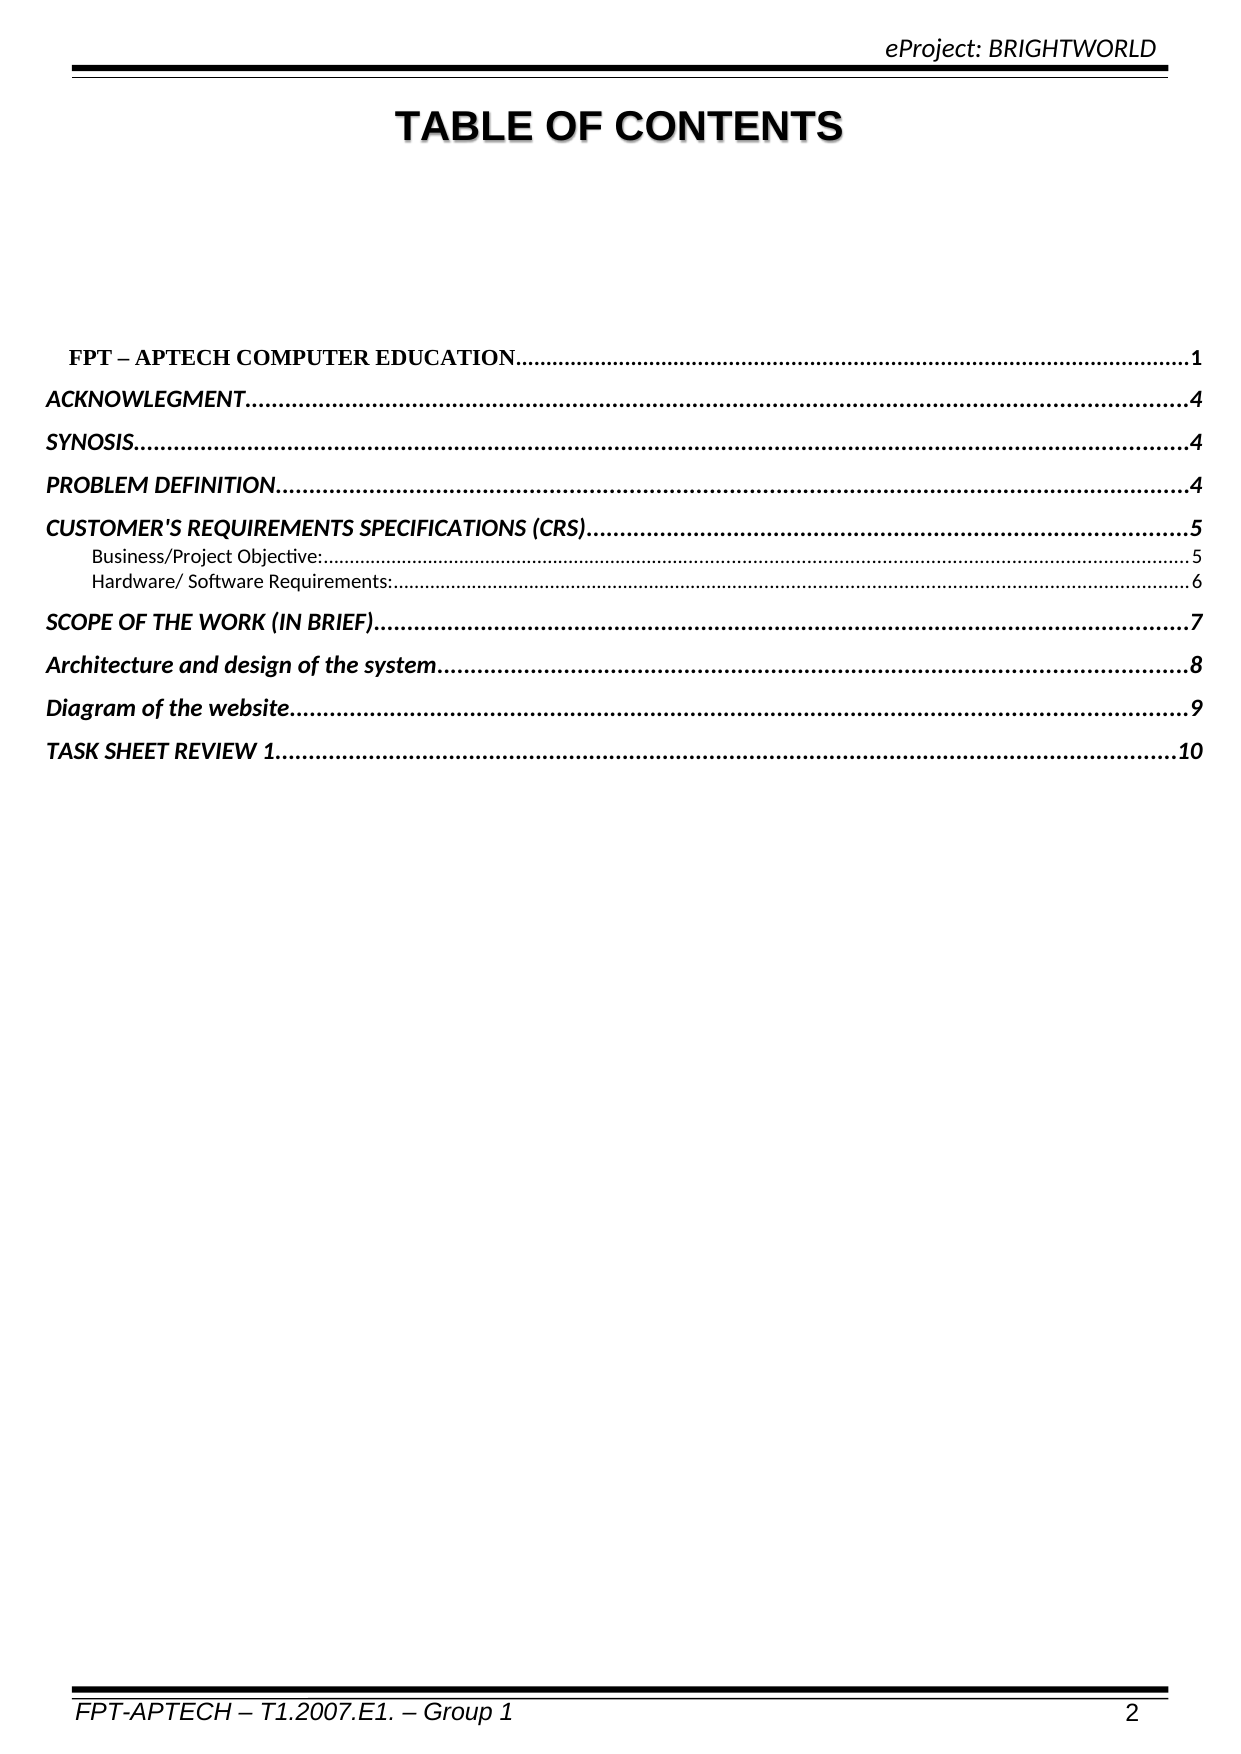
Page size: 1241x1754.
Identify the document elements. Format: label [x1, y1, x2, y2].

picture [368, 88, 906, 178]
